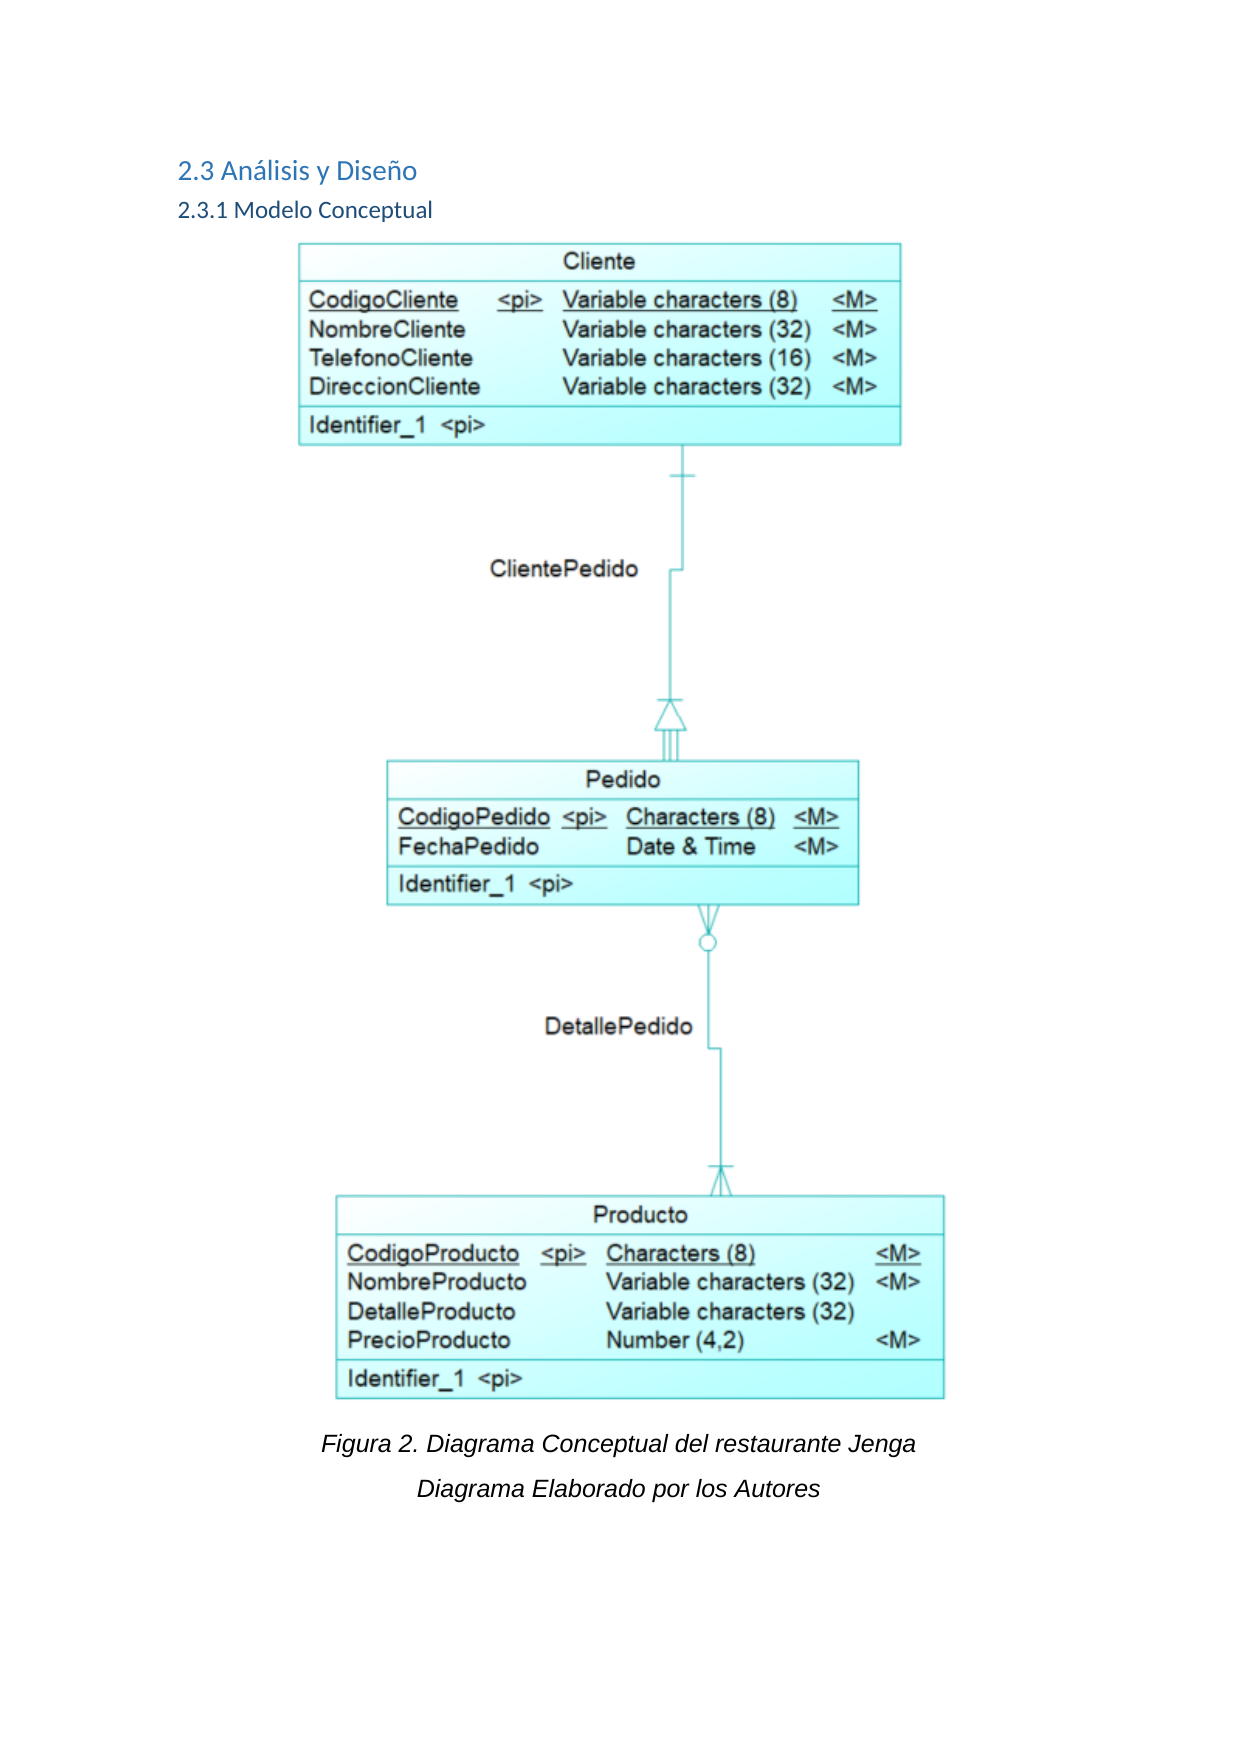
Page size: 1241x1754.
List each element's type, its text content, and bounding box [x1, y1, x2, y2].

text Diagrama Elaborado por los Autores [177, 1474, 1063, 1503]
text Figura 2. Diagrama Conceptual del restaurante Jenga [177, 1429, 1063, 1457]
picture [286, 231, 954, 1415]
subtitle 2.3 Análisis y Diseño [177, 152, 1063, 187]
subtitle 2.3.1 Modelo Conceptual [177, 194, 1063, 225]
